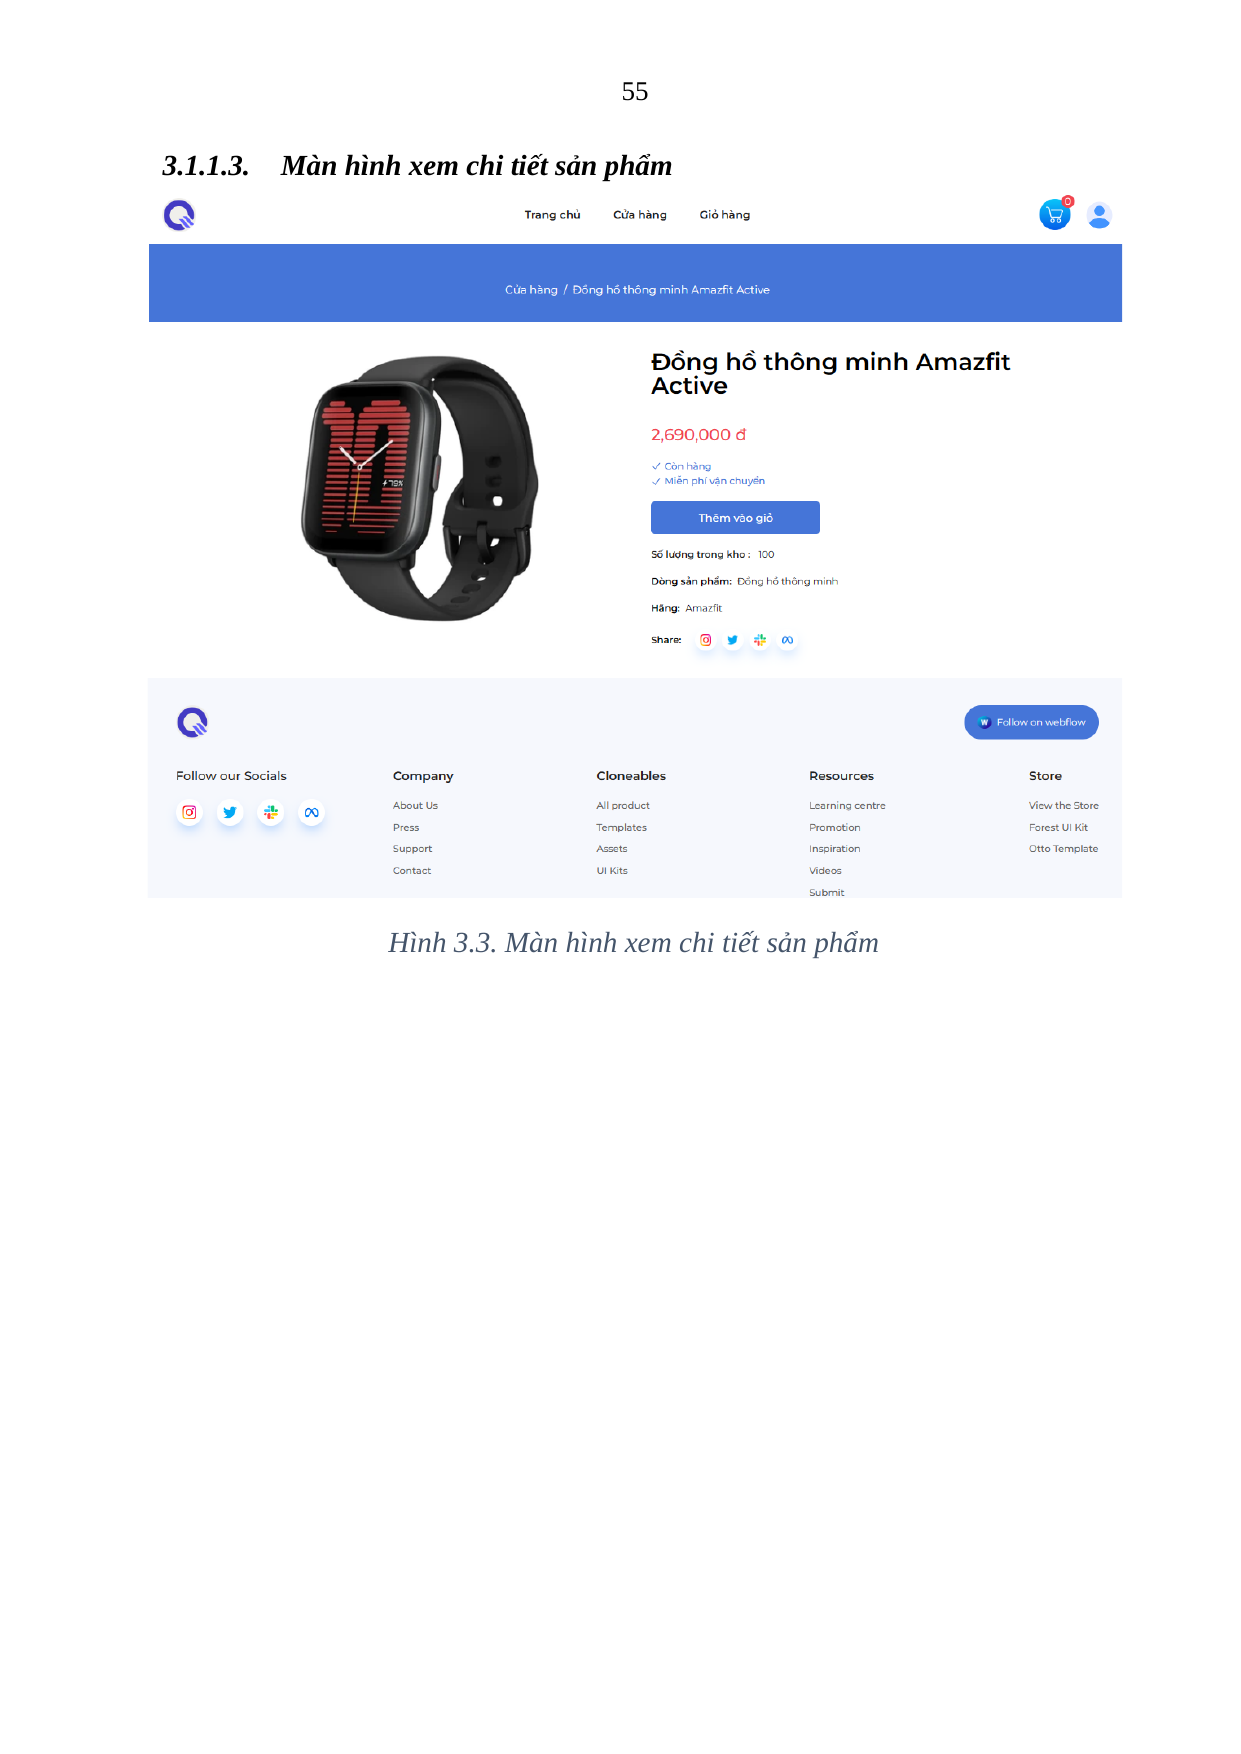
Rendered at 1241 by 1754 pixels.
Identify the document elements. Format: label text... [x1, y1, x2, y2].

subtitle Màn hình xem chi tiết sản phẩm [162, 148, 1122, 181]
picture [147, 192, 1123, 898]
text Hình 3.3. Màn hình xem chi tiết sản phẩm [148, 925, 1122, 958]
